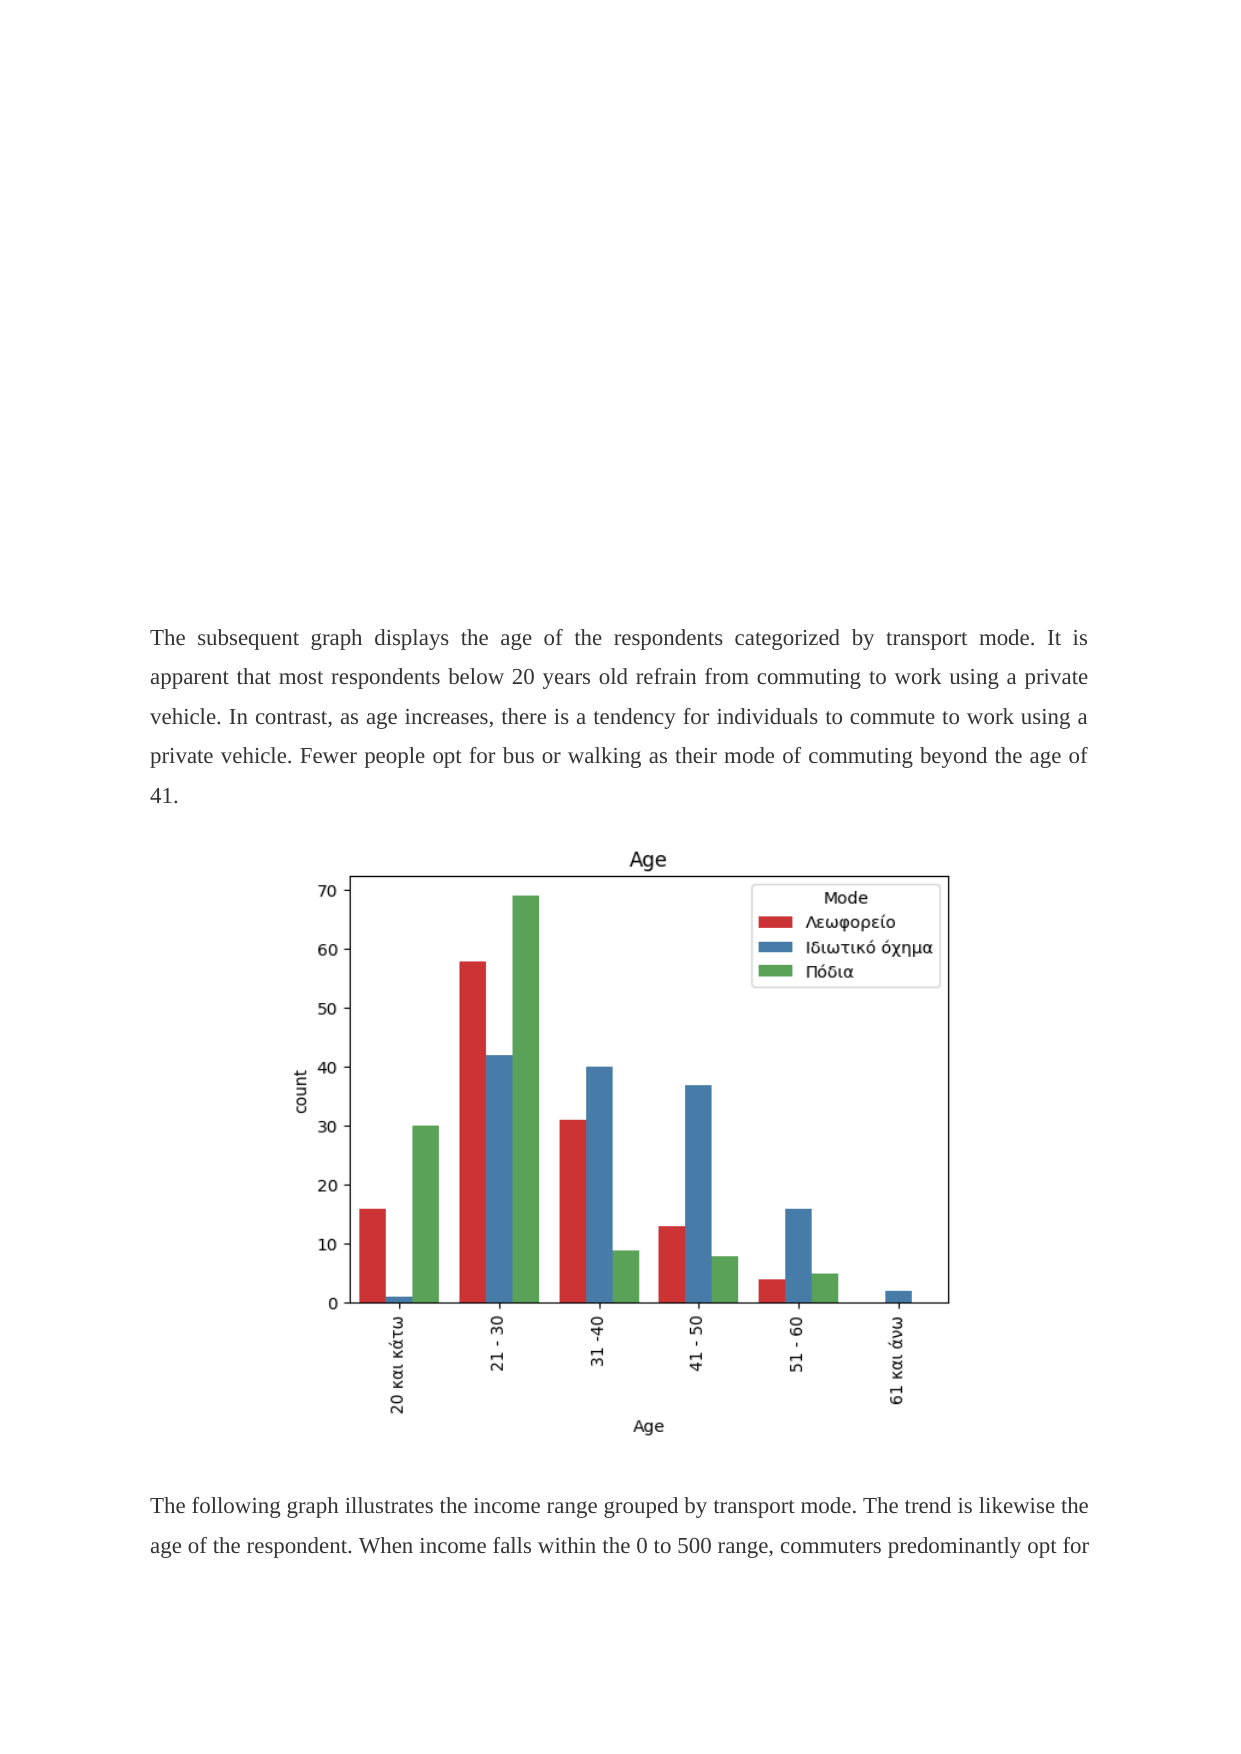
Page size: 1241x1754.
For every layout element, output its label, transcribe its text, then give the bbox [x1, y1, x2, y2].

text The subsequent graph displays the age of the respondents categorized by transport mode. It is apparent that most respondents below 20 years old refrain from commuting to work using a private vehicle. In contrast, as age increases, there is a tendency for individuals to commute to work using a private vehicle. Fewer people opt for bus or walking as their mode of commuting beyond the age of 41. [150, 624, 1090, 808]
picture [281, 839, 959, 1447]
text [150, 1492, 1090, 1558]
